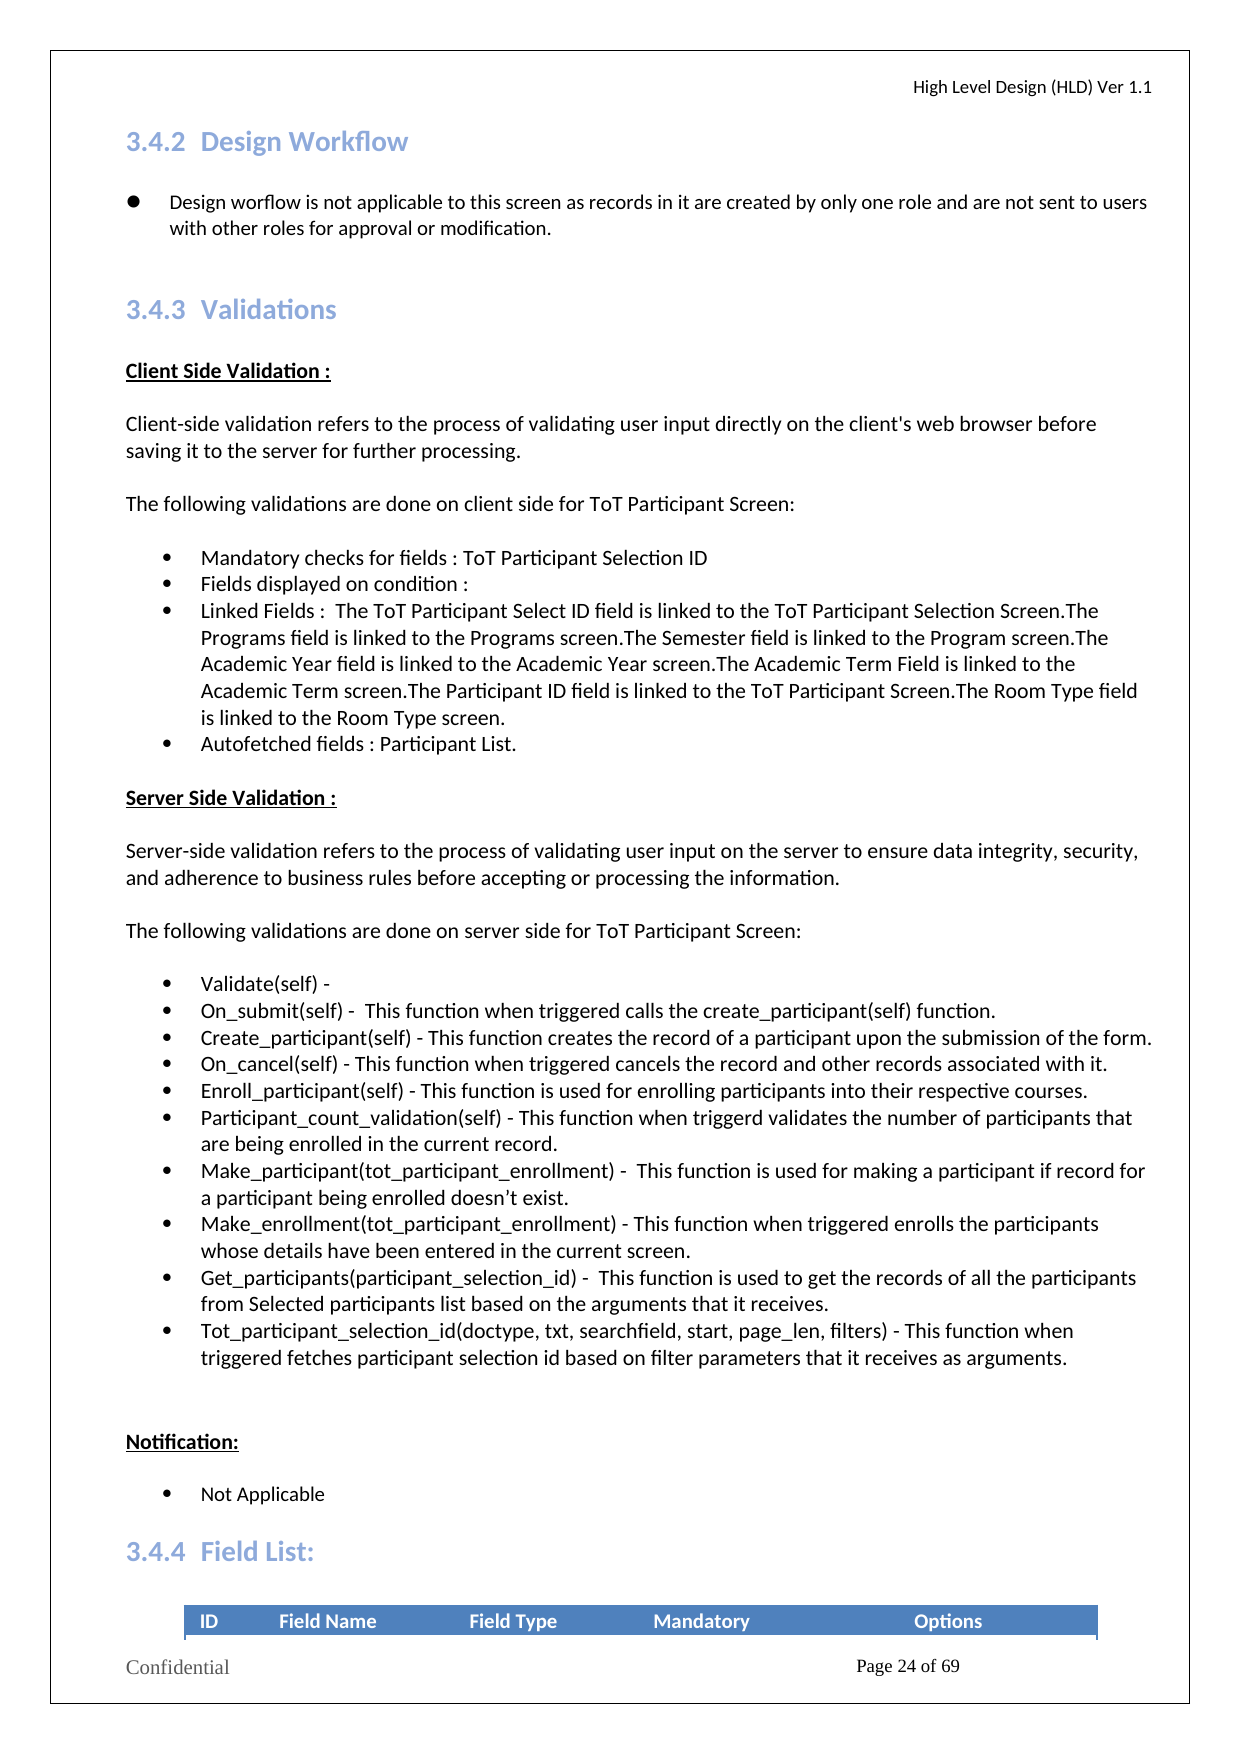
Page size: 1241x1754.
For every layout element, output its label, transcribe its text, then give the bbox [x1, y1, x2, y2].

text Server Side Validation : [126, 784, 1156, 811]
text Notification: [126, 1428, 1156, 1454]
list Participant_count_validation(self) - This function when triggerd validates the number of participants that are being enrolled in the current record. [163, 1104, 1156, 1157]
list Mandatory checks for fields : ToT Participant Selection ID [163, 544, 1156, 571]
text Client-side validation refers to the process of validating user input directly on the client's web browser before saving it to the server for further processing. [126, 411, 1156, 464]
list Design worflow is not applicable to this screen as records in it are created by only one role and are not sent to users with other roles for approval or modification. [126, 189, 1156, 240]
list Enroll_participant(self) - This function is used for enrolling participants into their respective courses. [163, 1077, 1156, 1104]
text Server-side validation refers to the process of validating user input on the server to ensure data integrity, security, and adherence to business rules before accepting or processing the information. [126, 837, 1156, 891]
text The following validations are done on client side for ToT Participant Screen: [126, 491, 1156, 517]
table_header Field Type [424, 1607, 603, 1635]
list Make_participant(tot_participant_enrollment) - This function is used for making a participant if record for a participant being enrolled doesn’t exist. [163, 1157, 1156, 1211]
list On_cancel(self) - This function when triggered cancels the record and other records associated with it. [163, 1051, 1156, 1077]
table_header Field Name [234, 1607, 422, 1635]
list Not Applicable [163, 1481, 1156, 1507]
table_header Mandatory [605, 1607, 798, 1635]
list Tot_participant_selection_id(doctype, txt, searchfield, start, page_len, filters) - This function when triggered fetches participant selection id based on filter parameters that it receives as arguments. [163, 1317, 1156, 1371]
list Linked Fields : The ToT Participant Select ID field is linked to the ToT Participant Selection Screen.The Programs field is linked to the Programs screen.The Semester field is linked to the Program screen.The Academic Year field is linked to the Academic Year screen.The Academic Term Field is linked to the Academic Term screen.The Participant ID field is linked to the ToT Participant Screen.The Room Type field is linked to the Room Type screen. [163, 597, 1156, 731]
subtitle Design Workflow [126, 123, 1156, 159]
text The following validations are done on server side for ToT Participant Screen: [126, 917, 1156, 944]
list Make_enrollment(tot_participant_enrollment) - This function when triggered enrolls the participants whose details have been entered in the current screen. [163, 1211, 1156, 1264]
list Create_participant(self) - This function creates the record of a participant upon the submission of the form. [163, 1024, 1156, 1051]
list Autofetched fields : Participant List. [163, 731, 1156, 757]
subtitle Validations [126, 291, 1156, 327]
list On_submit(self) - This function when triggered calls the create_participant(self) function. [163, 997, 1156, 1024]
text Client Side Validation : [126, 357, 1156, 384]
list Get_participants(participant_selection_id) - This function is used to get the records of all the participants from Selected participants list based on the arguments that it receives. [163, 1264, 1156, 1317]
table_header Options [800, 1607, 1096, 1635]
list Fields displayed on condition : [163, 571, 1156, 597]
table_header ID [186, 1607, 232, 1635]
list Validate(self) - [163, 971, 1156, 997]
subtitle Field List: [126, 1533, 1156, 1569]
